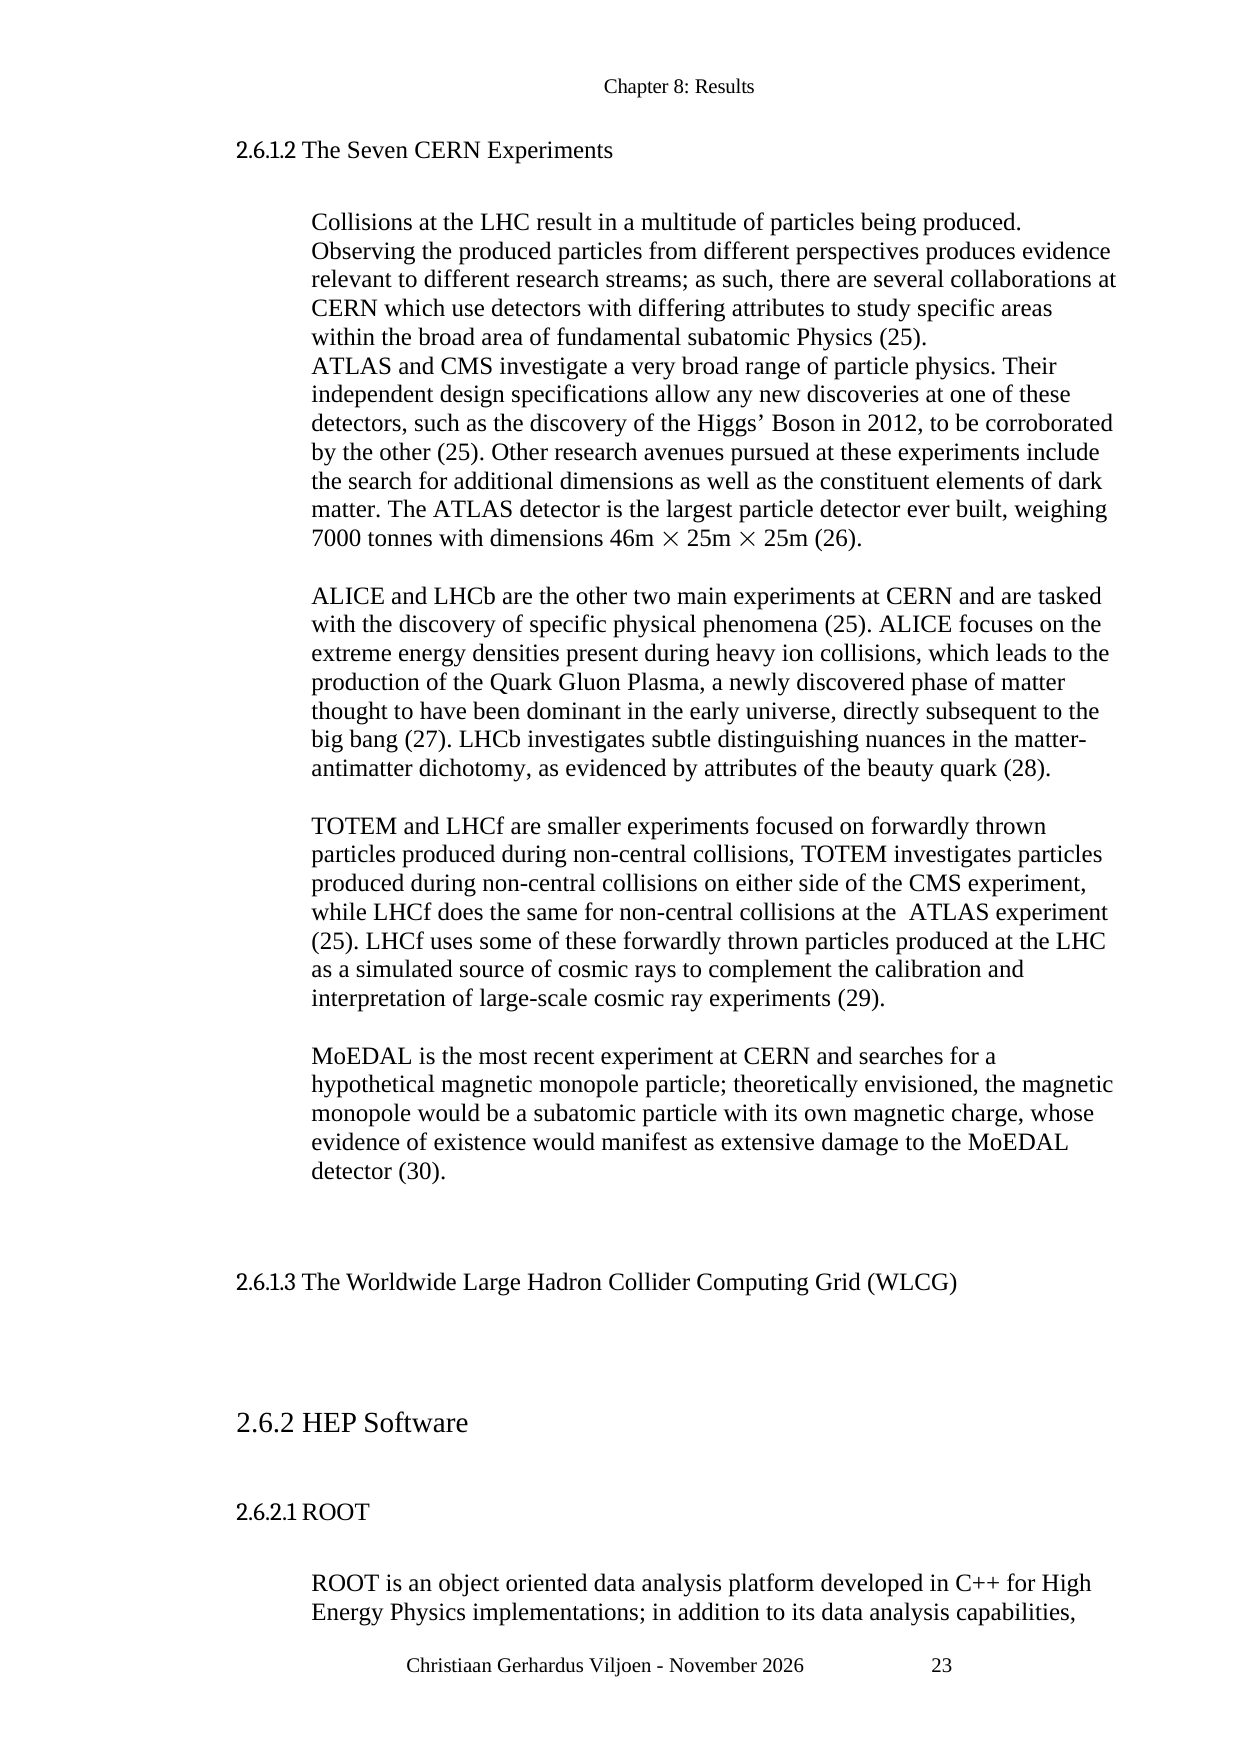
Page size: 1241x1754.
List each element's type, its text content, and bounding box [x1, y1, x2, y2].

subtitle The Worldwide Large Hadron Collider Computing Grid (WLCG) [236, 1267, 1122, 1297]
text ALICE and LHCb are the other two main experiments at CERN and are tasked with the discovery of specific physical phenomena . ALICE focuses on the extreme energy densities present during heavy ion collisions, which leads to the production of the Quark Gluon Plasma, a newly discovered phase of matter thought to have been dominant in the early universe, directly subsequent to the big bang . LHCb investigates subtle distinguishing nuances in the matter-antimatter dichotomy, as evidenced by attributes of the beauty quark . [311, 581, 1122, 782]
text Collisions at the LHC result in a multitude of particles being produced. Observing the produced particles from different perspectives produces evidence relevant to different research streams; as such, there are several collaborations at CERN which use detectors with differing attributes to study specific areas within the broad area of fundamental subatomic Physics . [311, 207, 1122, 351]
subtitle ROOT [236, 1497, 1122, 1527]
subtitle The Seven CERN Experiments [236, 135, 1122, 165]
text ATLAS and CMS investigate a very broad range of particle physics. Their independent design specifications allow any new discoveries at one of these detectors, such as the discovery of the Higgs’ Boson in 2012, to be corroborated by the other . Other research avenues pursued at these experiments include the search for additional dimensions as well as the constituent elements of dark matter. The ATLAS detector is the largest particle detector ever built, weighing 7000 tonnes with dimensions 46m 25m 25m . [311, 351, 1122, 552]
subtitle HEP Software [236, 1405, 1122, 1438]
text MoEDAL is the most recent experiment at CERN and searches for a hypothetical magnetic monopole particle; theoretically envisioned, the magnetic monopole would be a subatomic particle with its own magnetic charge, whose evidence of existence would manifest as extensive damage to the MoEDAL detector . [311, 1041, 1122, 1184]
text TOTEM and LHCf are smaller experiments focused on forwardly thrown particles produced during non-central collisions, TOTEM investigates particles produced during non-central collisions on either side of the CMS experiment, while LHCf does the same for non-central collisions at the ATLAS experiment . LHCf uses some of these forwardly thrown particles produced at the LHC as a simulated source of cosmic rays to complement the calibration and interpretation of large-scale cosmic ray experiments . [311, 811, 1122, 1012]
